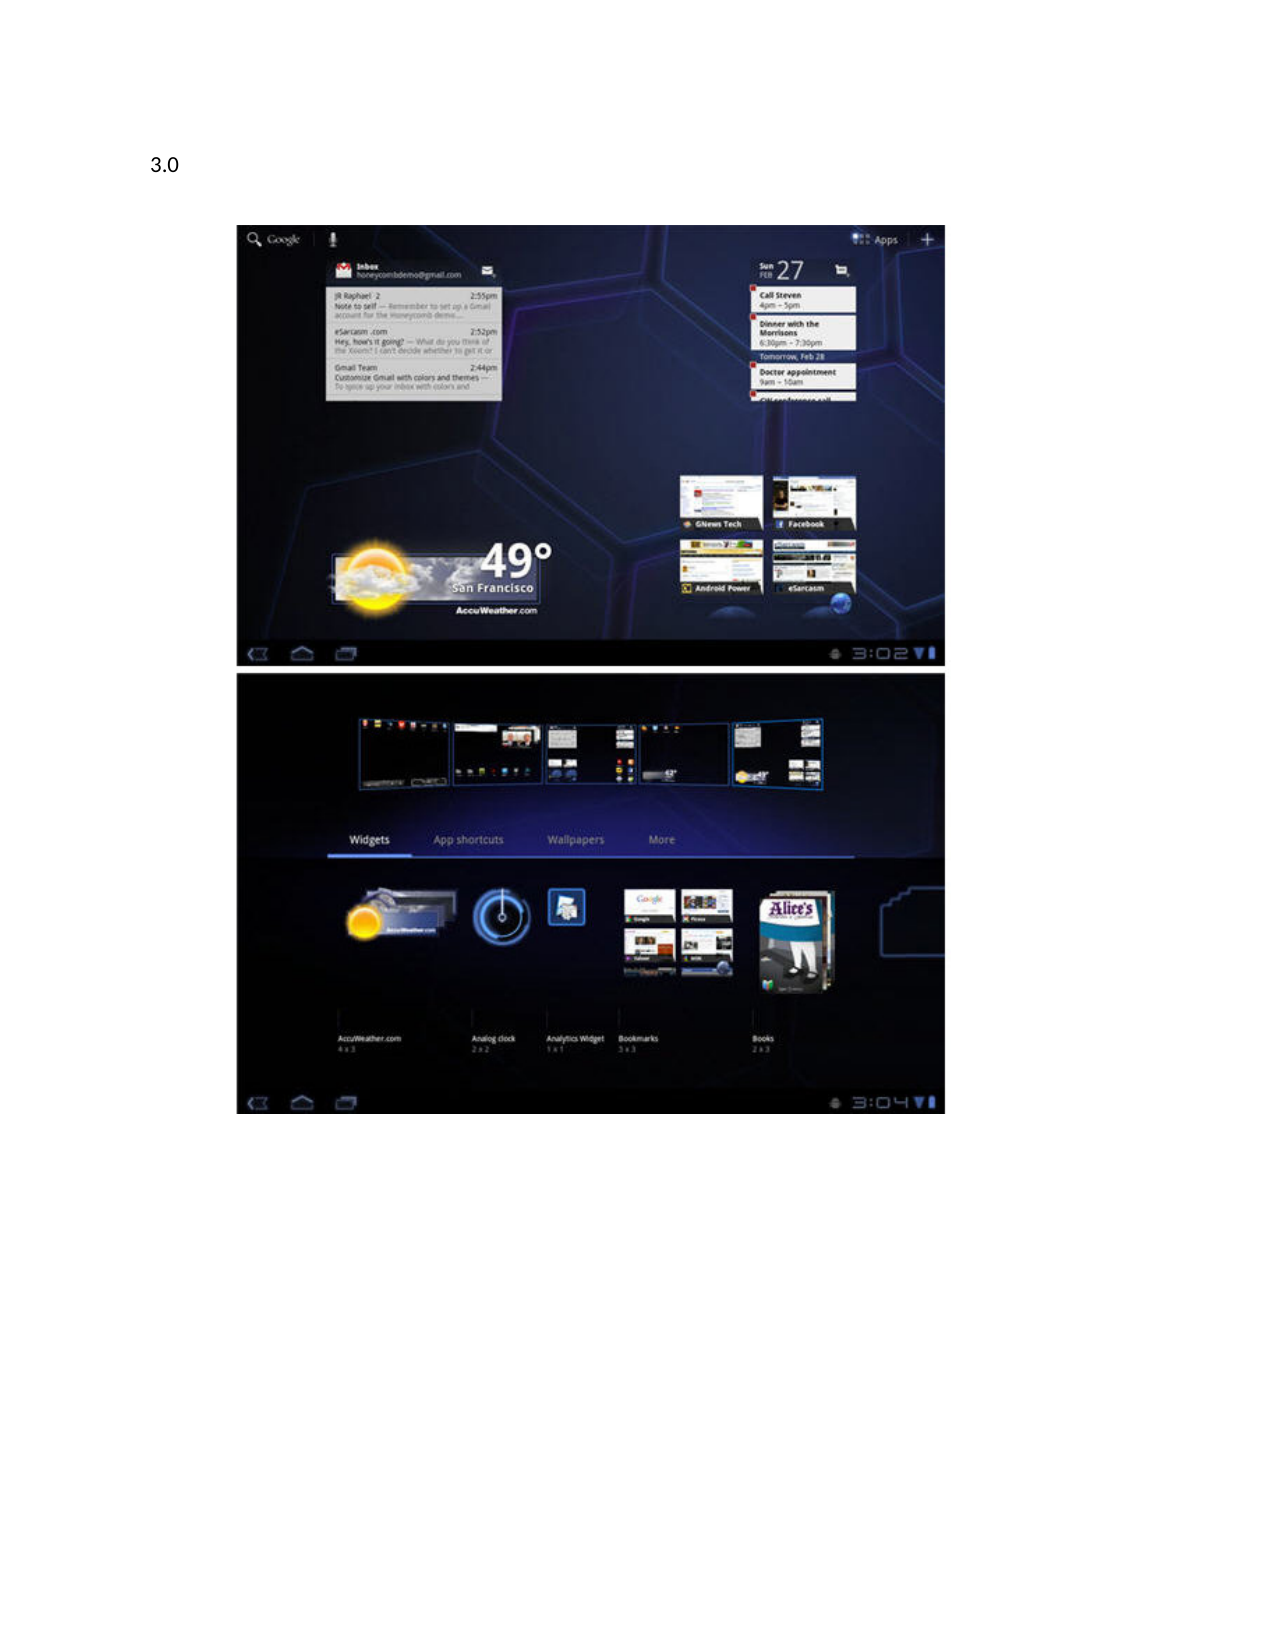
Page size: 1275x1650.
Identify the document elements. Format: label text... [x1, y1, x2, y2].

picture [103, 225, 1079, 1114]
text 3.0 [150, 150, 1125, 178]
